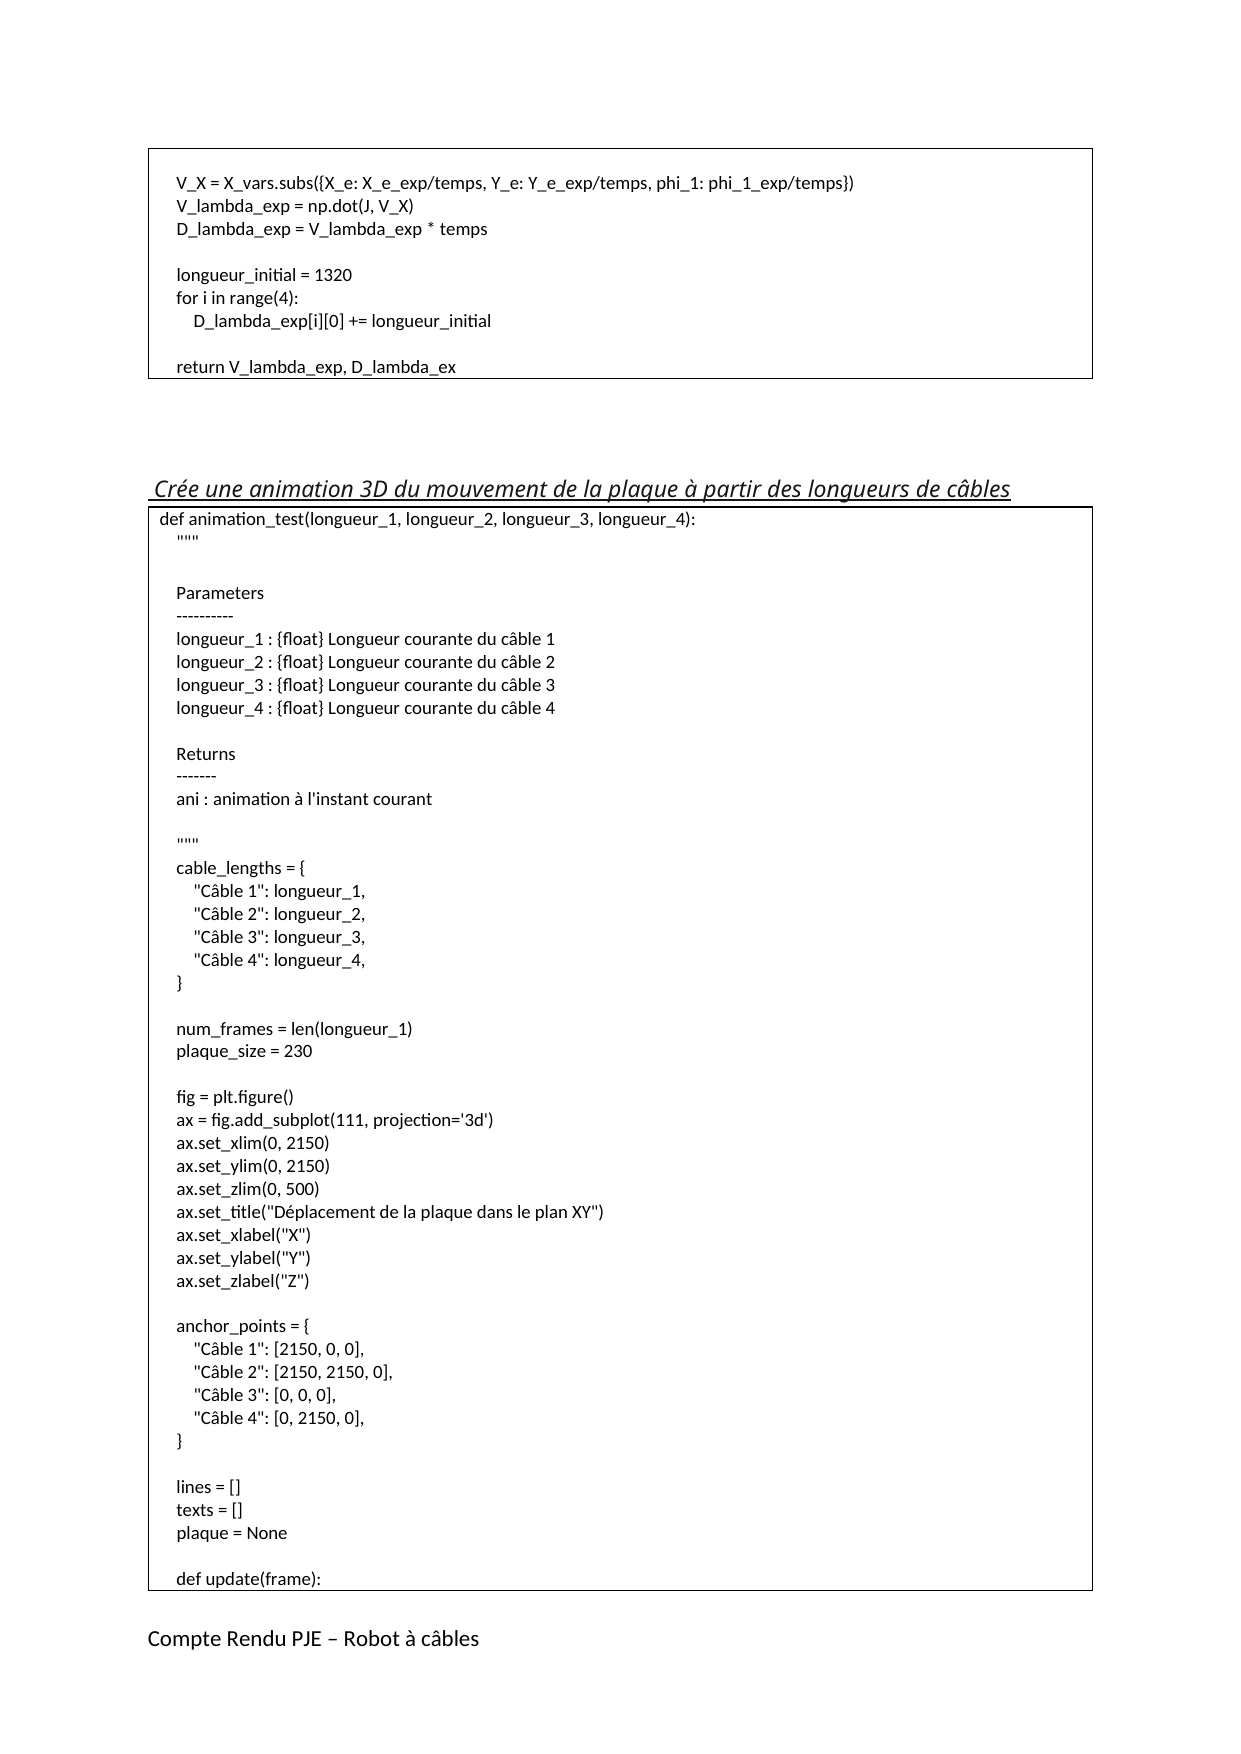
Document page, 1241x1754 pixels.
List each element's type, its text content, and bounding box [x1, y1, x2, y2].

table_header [149, 508, 1092, 1589]
text Crée une animation 3D du mouvement de la plaque à partir des longueurs de câbles [148, 473, 1093, 504]
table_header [149, 149, 1092, 378]
